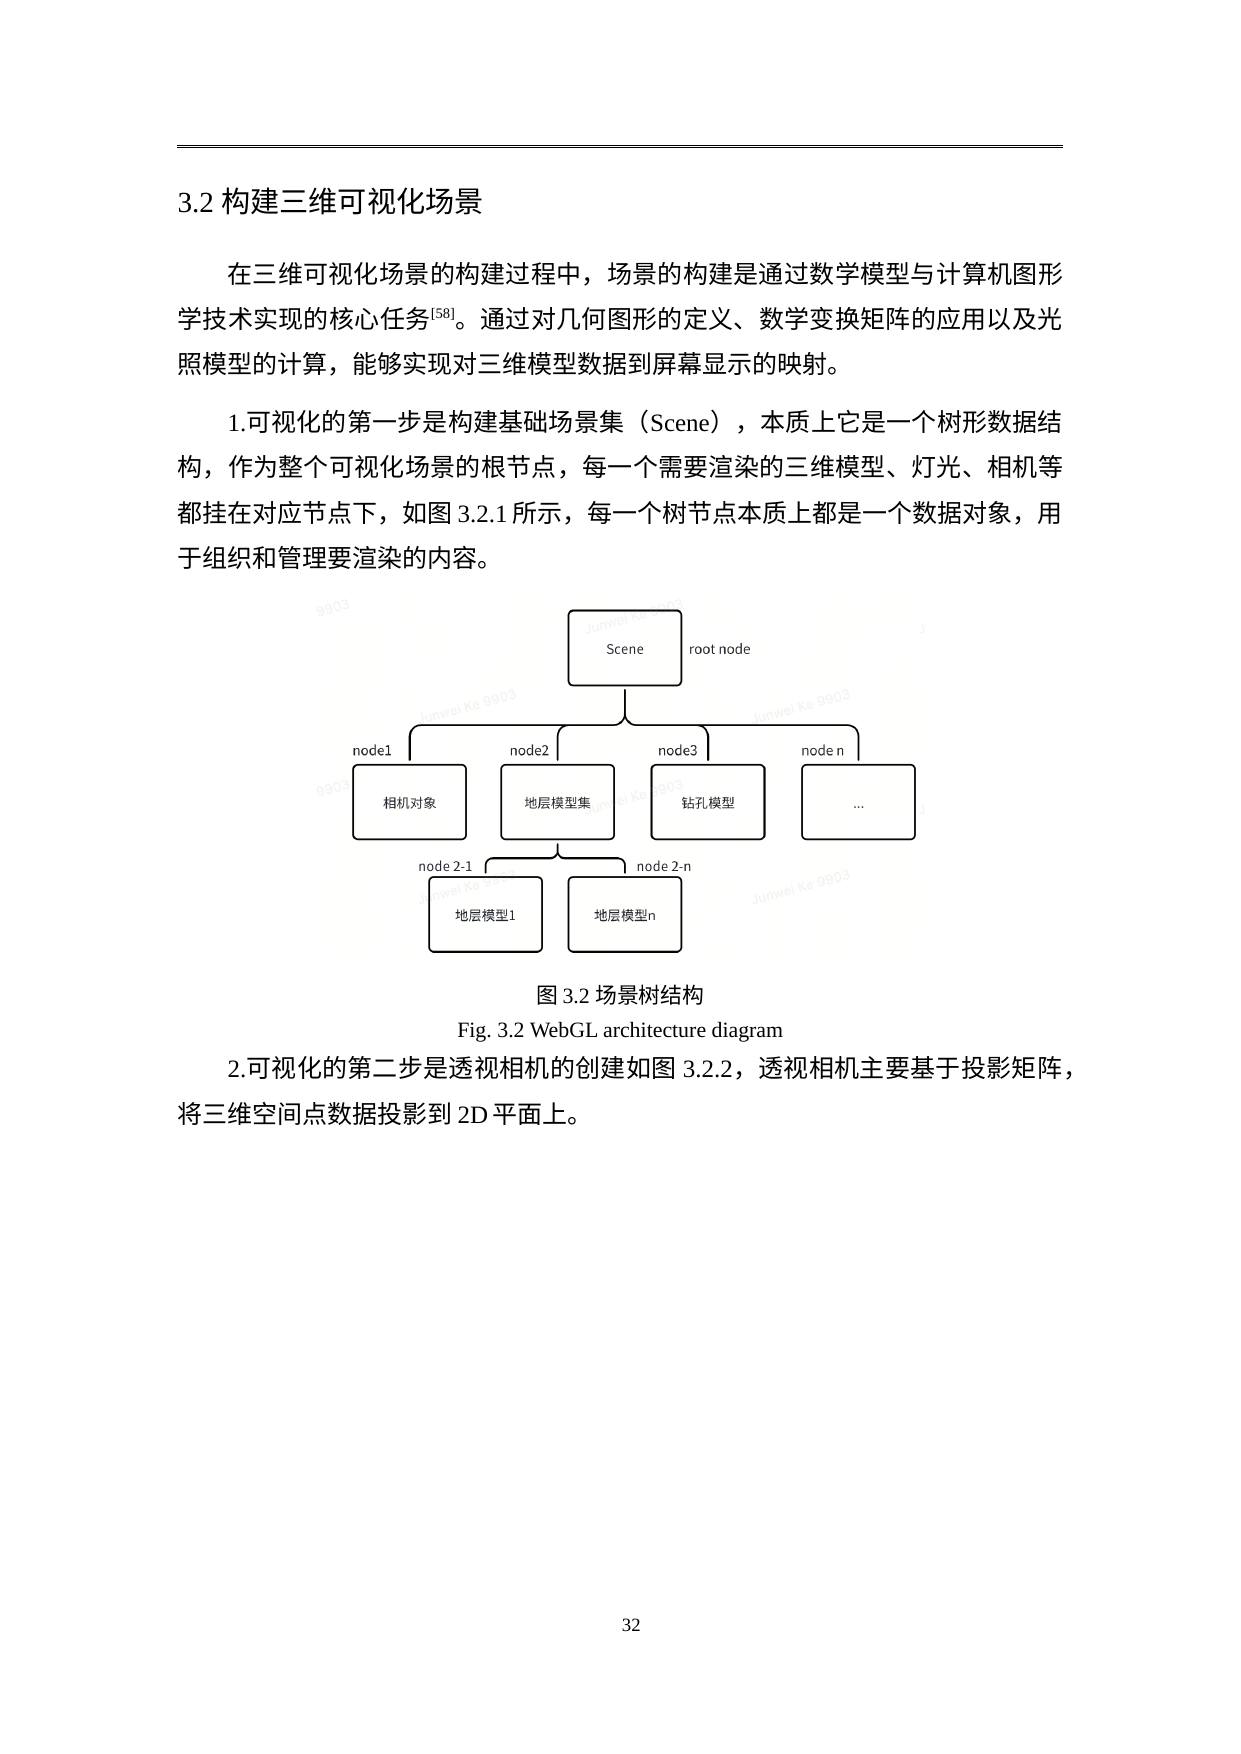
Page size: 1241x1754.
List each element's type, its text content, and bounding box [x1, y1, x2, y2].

text Fig. 3.2 WebGL architecture diagram [177, 1017, 1063, 1043]
text 2.可视化的第二步是透视相机的创建如图3.2.2，透视相机主要基于投影矩阵，将三维空间点数据投影到2D平面上。 [177, 1049, 1063, 1131]
text 图3.2 场景树结构 [177, 978, 1063, 1009]
picture [314, 596, 926, 960]
text 3.2 构建三维可视化场景 [177, 178, 1063, 221]
text 在三维可视化场景的构建过程中，场景的构建是通过数学模型与计算机图形学技术实现的核心任务[58]。通过对几何图形的定义、数学变换矩阵的应用以及光照模型的计算，能够实现对三维模型数据到屏幕显示的映射。 [177, 254, 1063, 381]
text 1.可视化的第一步是构建基础场景集（Scene），本质上它是一个树形数据结构，作为整个可视化场景的根节点，每一个需要渲染的三维模型、灯光、相机等，都挂在对应节点下，如图3.2.1所示，每一个树节点本质上都是一个数据对象，用于组织和管理要渲染的内容。 [177, 403, 1063, 575]
